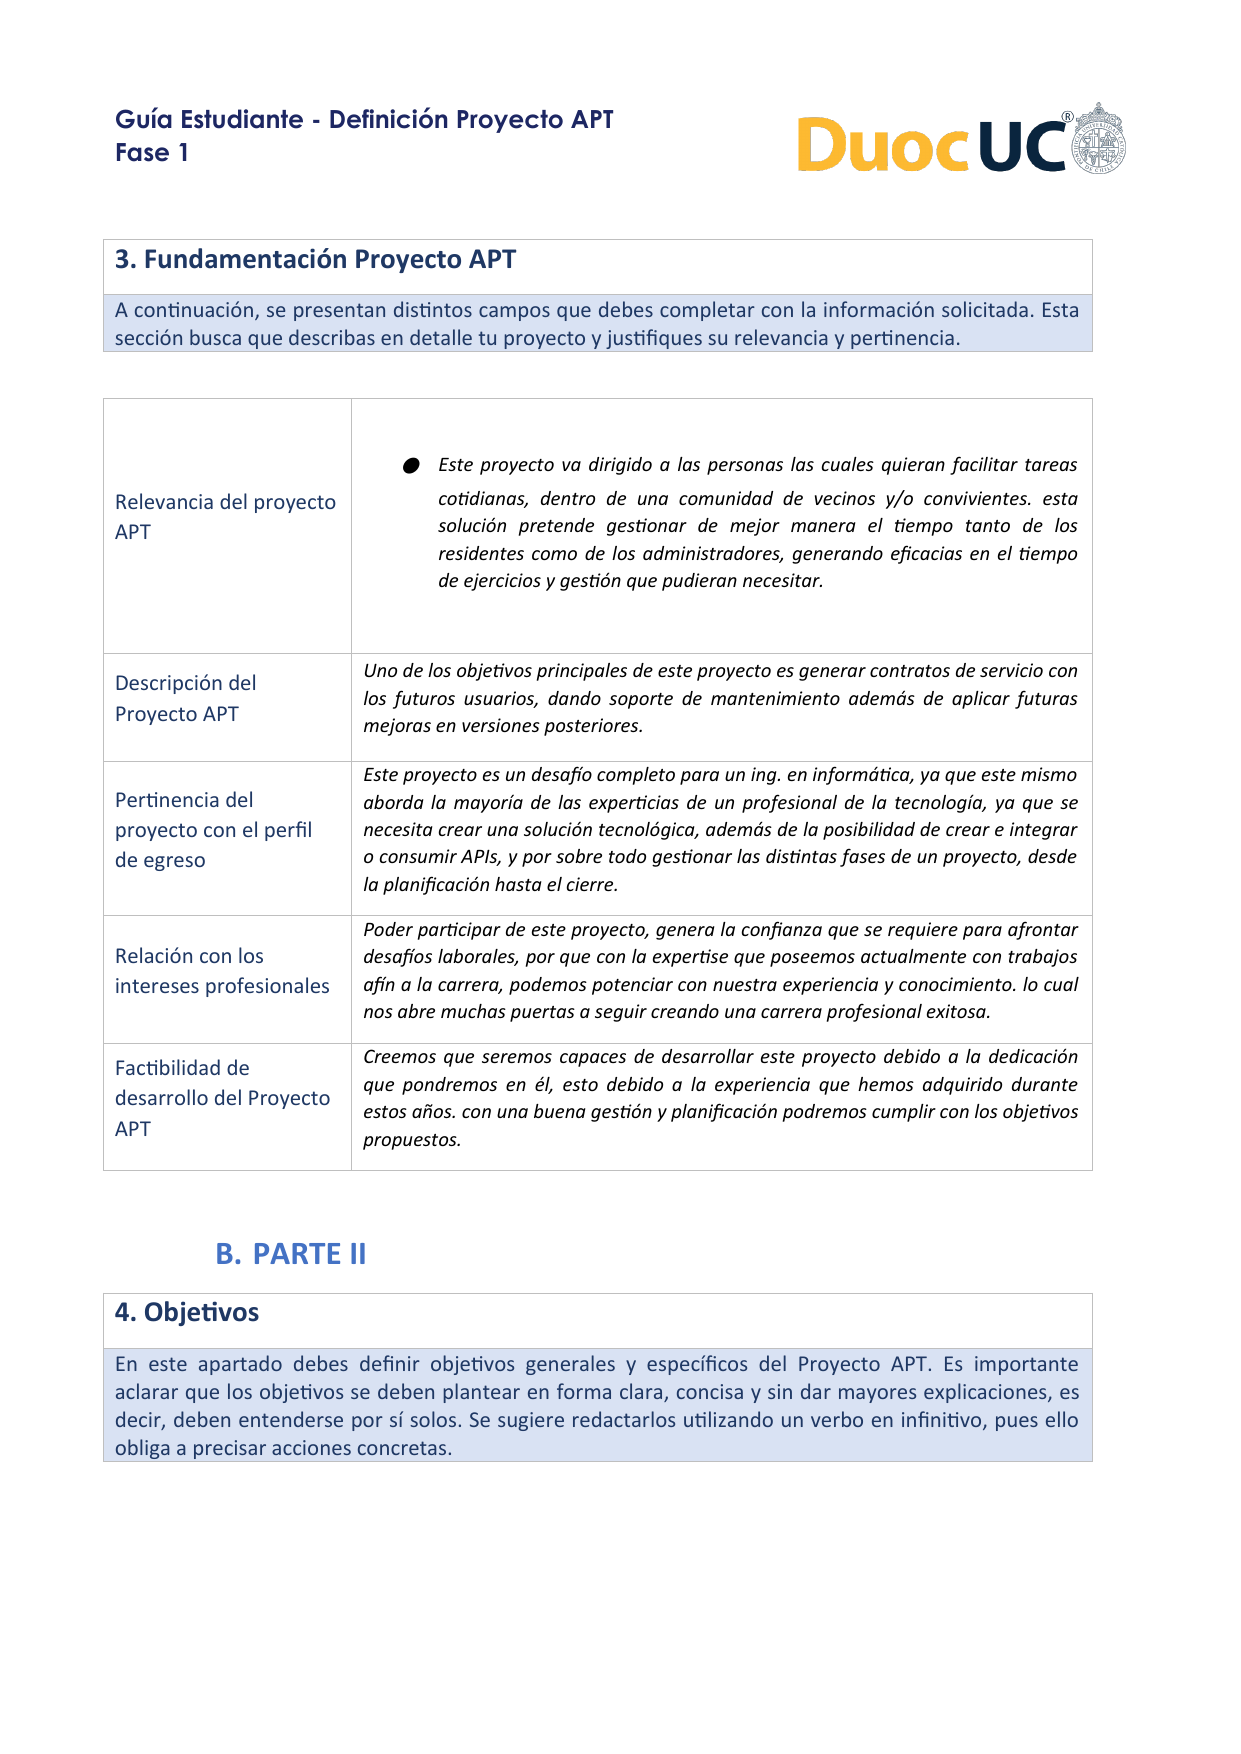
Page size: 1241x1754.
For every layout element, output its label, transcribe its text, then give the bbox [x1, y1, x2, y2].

table_cell A continuación, se presentan distintos campos que debes completar con la información solicitada. Esta sección busca que describas en detalle tu proyecto y justifiques su relevancia y pertinencia. [104, 295, 1092, 351]
table_header Relevancia del proyecto APT [104, 399, 351, 652]
table_cell Poder participar de este proyecto, genera la confianza que se requiere para afrontar desafíos laborales, por que con la expertise que poseemos actualmente con trabajos afín a la carrera, podemos potenciar con nuestra experiencia y conocimiento. lo cual nos abre muchas puertas a seguir creando una carrera profesional exitosa. [352, 916, 1092, 1043]
list PARTE II [215, 1232, 1063, 1272]
table_header 4. Objetivos [104, 1294, 1092, 1348]
table_cell En este apartado debes definir objetivos generales y específicos del Proyecto APT. Es importante aclarar que los objetivos se deben plantear en forma clara, concisa y sin dar mayores explicaciones, es decir, deben entenderse por sí solos. Se sugiere redactarlos utilizando un verbo en infinitivo, pues ello obliga a precisar acciones concretas. [104, 1349, 1092, 1461]
picture [798, 102, 1126, 174]
table_cell Creemos que seremos capaces de desarrollar este proyecto debido a la dedicación que pondremos en él, esto debido a la experiencia que hemos adquirido durante estos años. con una buena gestión y planificación podremos cumplir con los objetivos propuestos. [352, 1044, 1092, 1170]
table_cell Pertinencia del proyecto con el perfil de egreso [104, 762, 351, 915]
table_cell Factibilidad de desarrollo del Proyecto APT [104, 1044, 351, 1170]
table_header 3. Fundamentación Proyecto APT [104, 240, 1092, 294]
table_cell Este proyecto es un desafío completo para un ing. en informática, ya que este mismo aborda la mayoría de las experticias de un profesional de la tecnología, ya que se necesita crear una solución tecnológica, además de la posibilidad de crear e integrar o consumir APIs, y por sobre todo gestionar las distintas fases de un proyecto, desde la planificación hasta el cierre. [352, 762, 1092, 915]
table_header Este proyecto va dirigido a las personas las cuales quieran facilitar tareas cotidianas, dentro de una comunidad de vecinos y/o convivientes. esta solución pretende gestionar de mejor manera el tiempo tanto de los residentes como de los administradores, generando eficacias en el tiempo de ejercicios y gestión que pudieran necesitar. [352, 399, 1092, 652]
table_cell Descripción del Proyecto APT [104, 654, 351, 761]
table_cell Relación con los intereses profesionales [104, 916, 351, 1043]
table_cell Uno de los objetivos principales de este proyecto es generar contratos de servicio con los futuros usuarios, dando soporte de mantenimiento además de aplicar futuras mejoras en versiones posteriores. [352, 654, 1092, 761]
